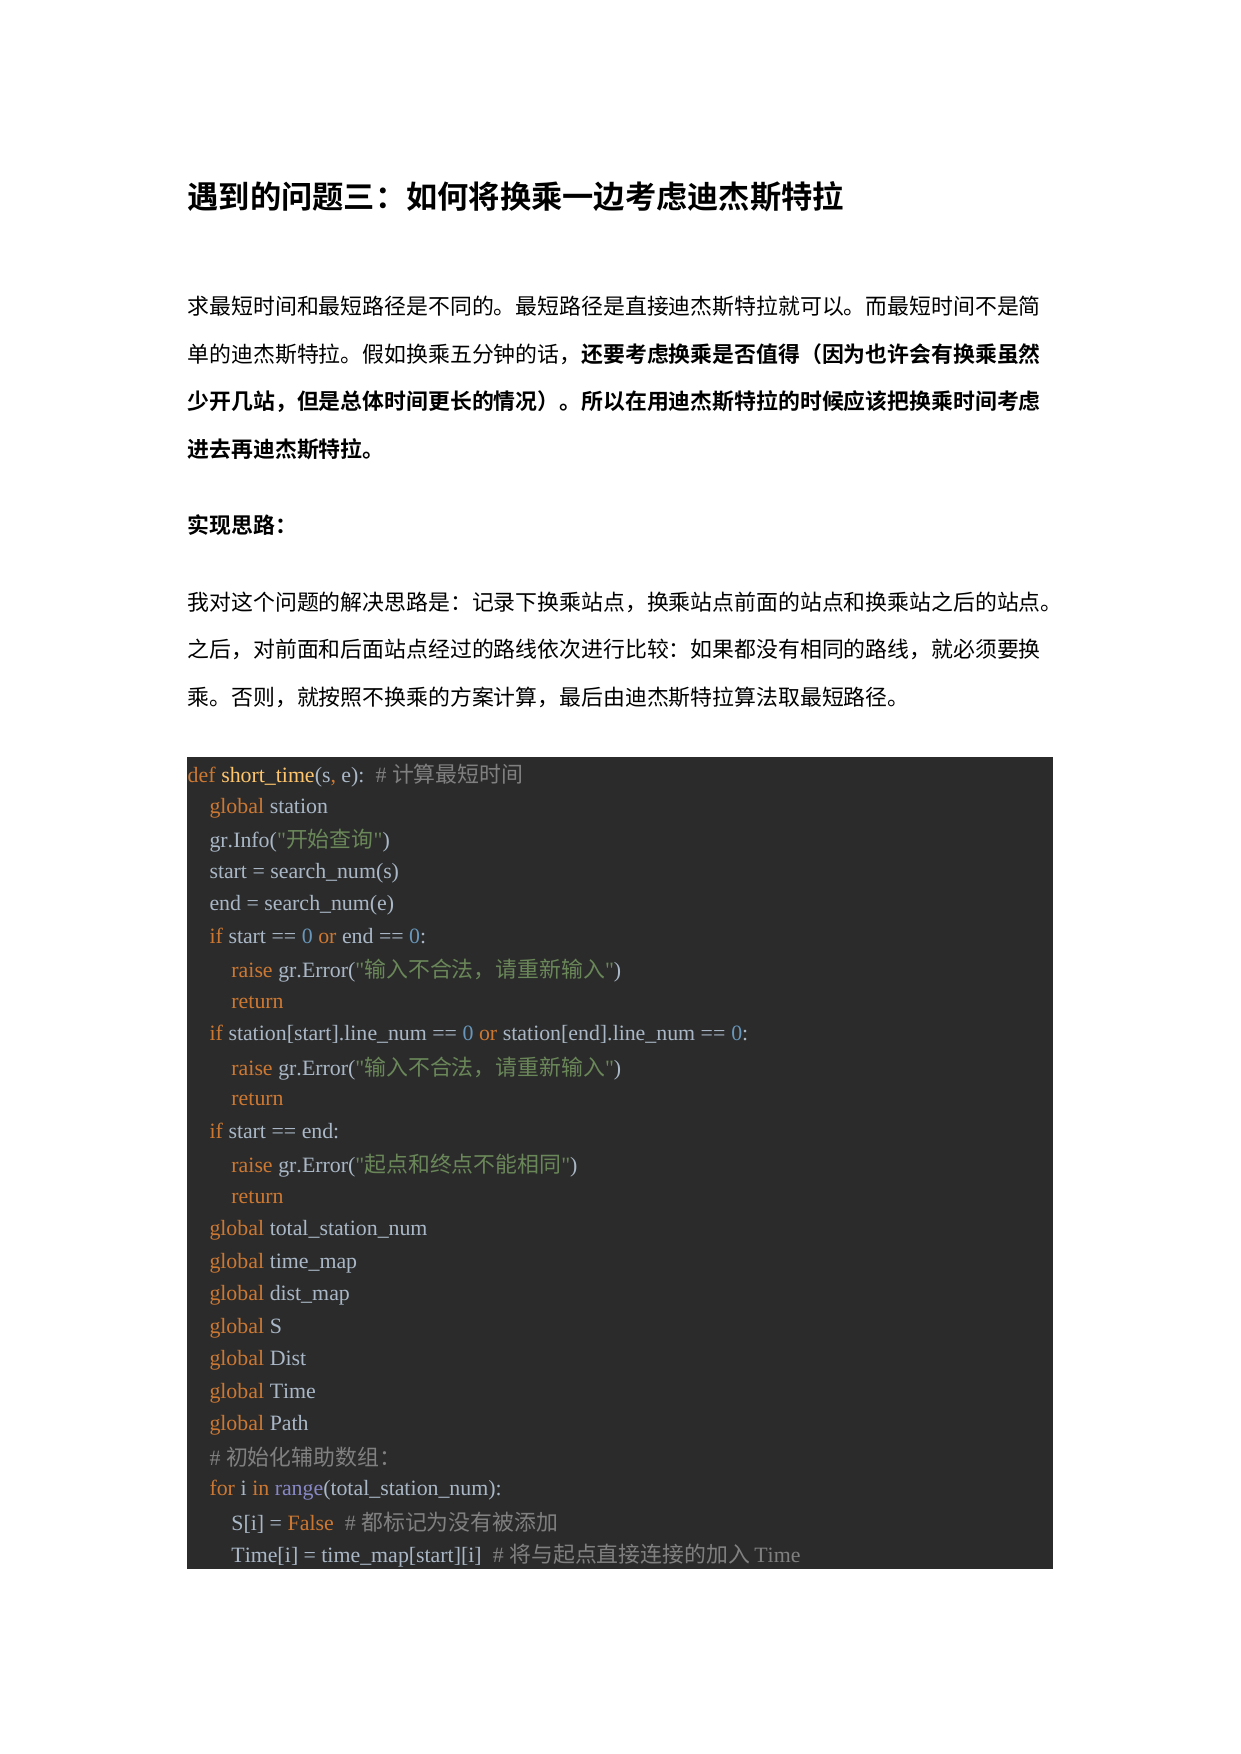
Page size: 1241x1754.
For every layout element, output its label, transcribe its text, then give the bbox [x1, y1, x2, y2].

subtitle 遇到的问题三：如何将换乘一边考虑迪杰斯特拉 [187, 162, 1053, 227]
text 求最短时间和最短路径是不同的。最短路径是直接迪杰斯特拉就可以。而最短时间不是简单的迪杰斯特拉。假如换乘五分钟的话，还要考虑换乘是否值得（因为也许会有换乘虽然少开几站，但是总体时间更长的情况）。所以在用迪杰斯特拉的时候应该把换乘时间考虑进去再迪杰斯特拉。 [187, 289, 1053, 463]
text 我对这个问题的解决思路是：记录下换乘站点，换乘站点前面的站点和换乘站之后的站点。之后，对前面和后面站点经过的路线依次进行比较：如果都没有相同的路线，就必须要换乘。否则，就按照不换乘的方案计算，最后由迪杰斯特拉算法取最短路径。 [187, 585, 1053, 712]
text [187, 757, 1053, 1569]
text 实现思路： [187, 508, 1053, 540]
